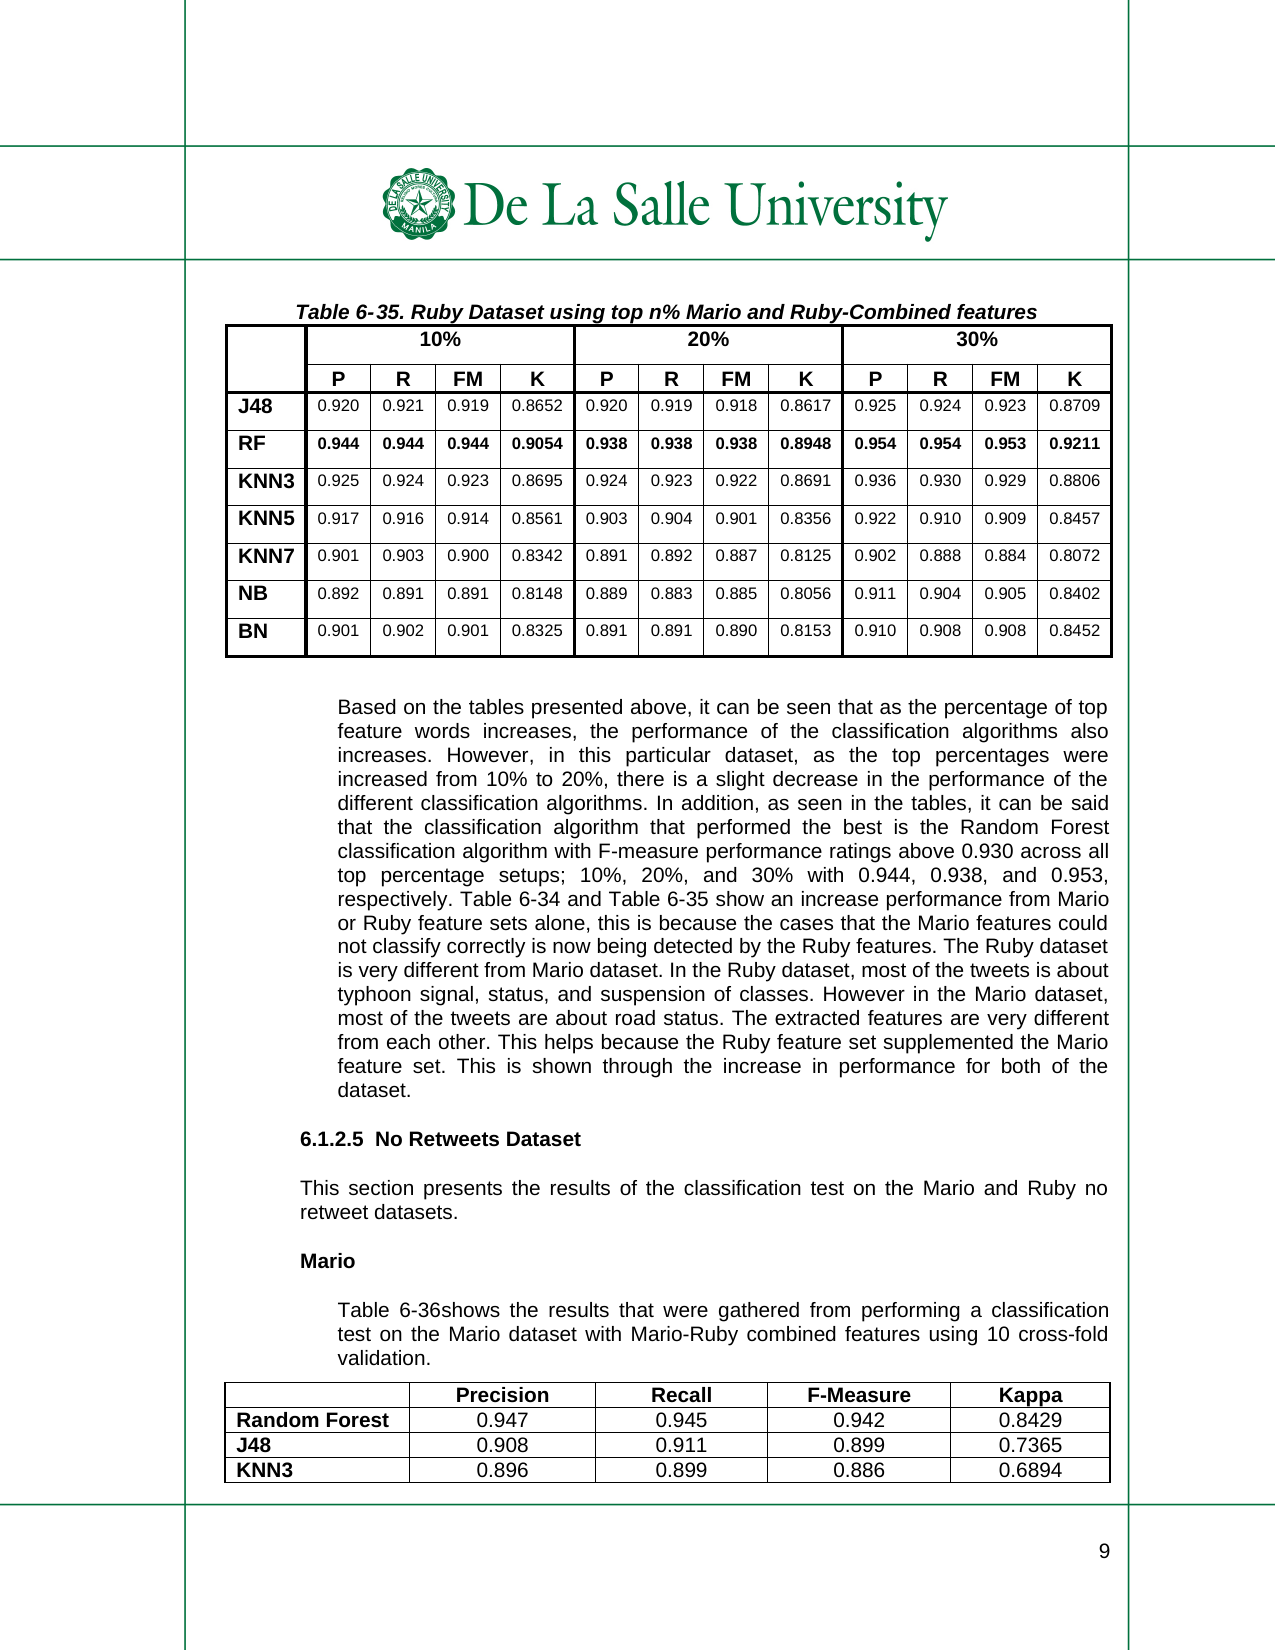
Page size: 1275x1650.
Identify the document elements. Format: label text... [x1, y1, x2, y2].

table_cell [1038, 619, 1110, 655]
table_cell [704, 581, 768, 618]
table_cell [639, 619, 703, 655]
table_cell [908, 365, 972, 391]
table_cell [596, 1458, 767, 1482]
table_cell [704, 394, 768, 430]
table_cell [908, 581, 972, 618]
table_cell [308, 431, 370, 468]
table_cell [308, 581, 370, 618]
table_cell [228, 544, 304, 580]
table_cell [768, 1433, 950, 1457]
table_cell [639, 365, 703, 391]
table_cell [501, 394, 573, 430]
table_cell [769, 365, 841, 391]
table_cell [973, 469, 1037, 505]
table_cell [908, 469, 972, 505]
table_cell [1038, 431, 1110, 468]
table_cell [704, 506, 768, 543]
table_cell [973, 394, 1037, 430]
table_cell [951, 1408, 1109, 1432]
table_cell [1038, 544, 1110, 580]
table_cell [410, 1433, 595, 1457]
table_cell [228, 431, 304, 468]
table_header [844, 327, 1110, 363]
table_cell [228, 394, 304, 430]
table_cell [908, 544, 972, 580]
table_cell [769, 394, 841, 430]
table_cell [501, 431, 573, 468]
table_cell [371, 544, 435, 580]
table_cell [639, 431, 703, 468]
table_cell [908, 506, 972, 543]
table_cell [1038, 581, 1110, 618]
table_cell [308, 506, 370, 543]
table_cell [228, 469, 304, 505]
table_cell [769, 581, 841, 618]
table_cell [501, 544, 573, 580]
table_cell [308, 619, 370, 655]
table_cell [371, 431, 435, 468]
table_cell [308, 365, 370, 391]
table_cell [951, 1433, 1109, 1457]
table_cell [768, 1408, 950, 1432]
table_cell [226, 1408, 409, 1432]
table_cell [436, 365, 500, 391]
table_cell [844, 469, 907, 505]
picture [0, 0, 1275, 1650]
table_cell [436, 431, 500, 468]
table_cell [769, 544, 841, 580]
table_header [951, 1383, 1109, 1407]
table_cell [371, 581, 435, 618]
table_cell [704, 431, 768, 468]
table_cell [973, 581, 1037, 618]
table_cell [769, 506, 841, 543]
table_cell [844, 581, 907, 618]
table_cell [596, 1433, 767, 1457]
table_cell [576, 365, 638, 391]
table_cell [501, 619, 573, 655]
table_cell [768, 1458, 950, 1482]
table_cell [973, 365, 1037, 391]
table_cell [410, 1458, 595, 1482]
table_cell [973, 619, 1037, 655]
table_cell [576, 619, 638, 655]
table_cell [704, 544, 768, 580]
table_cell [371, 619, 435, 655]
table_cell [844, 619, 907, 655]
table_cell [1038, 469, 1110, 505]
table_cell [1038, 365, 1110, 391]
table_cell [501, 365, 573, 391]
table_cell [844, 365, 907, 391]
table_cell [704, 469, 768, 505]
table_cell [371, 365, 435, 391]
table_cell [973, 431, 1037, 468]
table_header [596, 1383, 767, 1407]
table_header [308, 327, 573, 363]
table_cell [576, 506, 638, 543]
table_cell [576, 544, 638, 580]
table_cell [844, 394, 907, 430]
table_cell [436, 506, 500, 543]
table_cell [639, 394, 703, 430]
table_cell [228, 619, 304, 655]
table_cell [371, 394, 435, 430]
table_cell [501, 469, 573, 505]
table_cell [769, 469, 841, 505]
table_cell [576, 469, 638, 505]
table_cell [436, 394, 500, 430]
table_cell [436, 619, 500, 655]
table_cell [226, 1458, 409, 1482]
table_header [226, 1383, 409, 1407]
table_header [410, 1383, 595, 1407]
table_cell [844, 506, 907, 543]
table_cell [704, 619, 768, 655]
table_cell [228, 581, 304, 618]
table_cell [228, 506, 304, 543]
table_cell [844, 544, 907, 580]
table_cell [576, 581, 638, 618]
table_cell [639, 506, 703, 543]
subtitle Mario [300, 1249, 1110, 1273]
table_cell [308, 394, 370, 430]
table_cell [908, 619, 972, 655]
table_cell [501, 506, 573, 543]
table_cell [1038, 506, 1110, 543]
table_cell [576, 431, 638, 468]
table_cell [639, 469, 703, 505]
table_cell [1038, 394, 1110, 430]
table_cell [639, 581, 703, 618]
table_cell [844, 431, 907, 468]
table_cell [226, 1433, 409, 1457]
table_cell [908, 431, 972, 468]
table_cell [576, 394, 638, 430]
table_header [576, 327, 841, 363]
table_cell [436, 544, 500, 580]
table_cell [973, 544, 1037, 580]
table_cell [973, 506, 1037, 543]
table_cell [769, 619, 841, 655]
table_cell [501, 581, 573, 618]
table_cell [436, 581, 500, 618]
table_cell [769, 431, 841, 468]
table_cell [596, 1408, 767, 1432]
text This section presents the results of the classification test on the Mario and Ruby no retweet datasets. [300, 1176, 1110, 1224]
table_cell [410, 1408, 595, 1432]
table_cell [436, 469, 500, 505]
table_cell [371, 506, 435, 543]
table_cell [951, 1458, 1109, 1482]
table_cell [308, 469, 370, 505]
subtitle No Retweets Dataset [300, 1127, 1110, 1151]
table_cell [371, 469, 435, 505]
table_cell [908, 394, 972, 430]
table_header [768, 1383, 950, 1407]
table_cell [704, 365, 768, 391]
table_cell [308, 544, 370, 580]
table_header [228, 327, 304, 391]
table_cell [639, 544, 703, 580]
